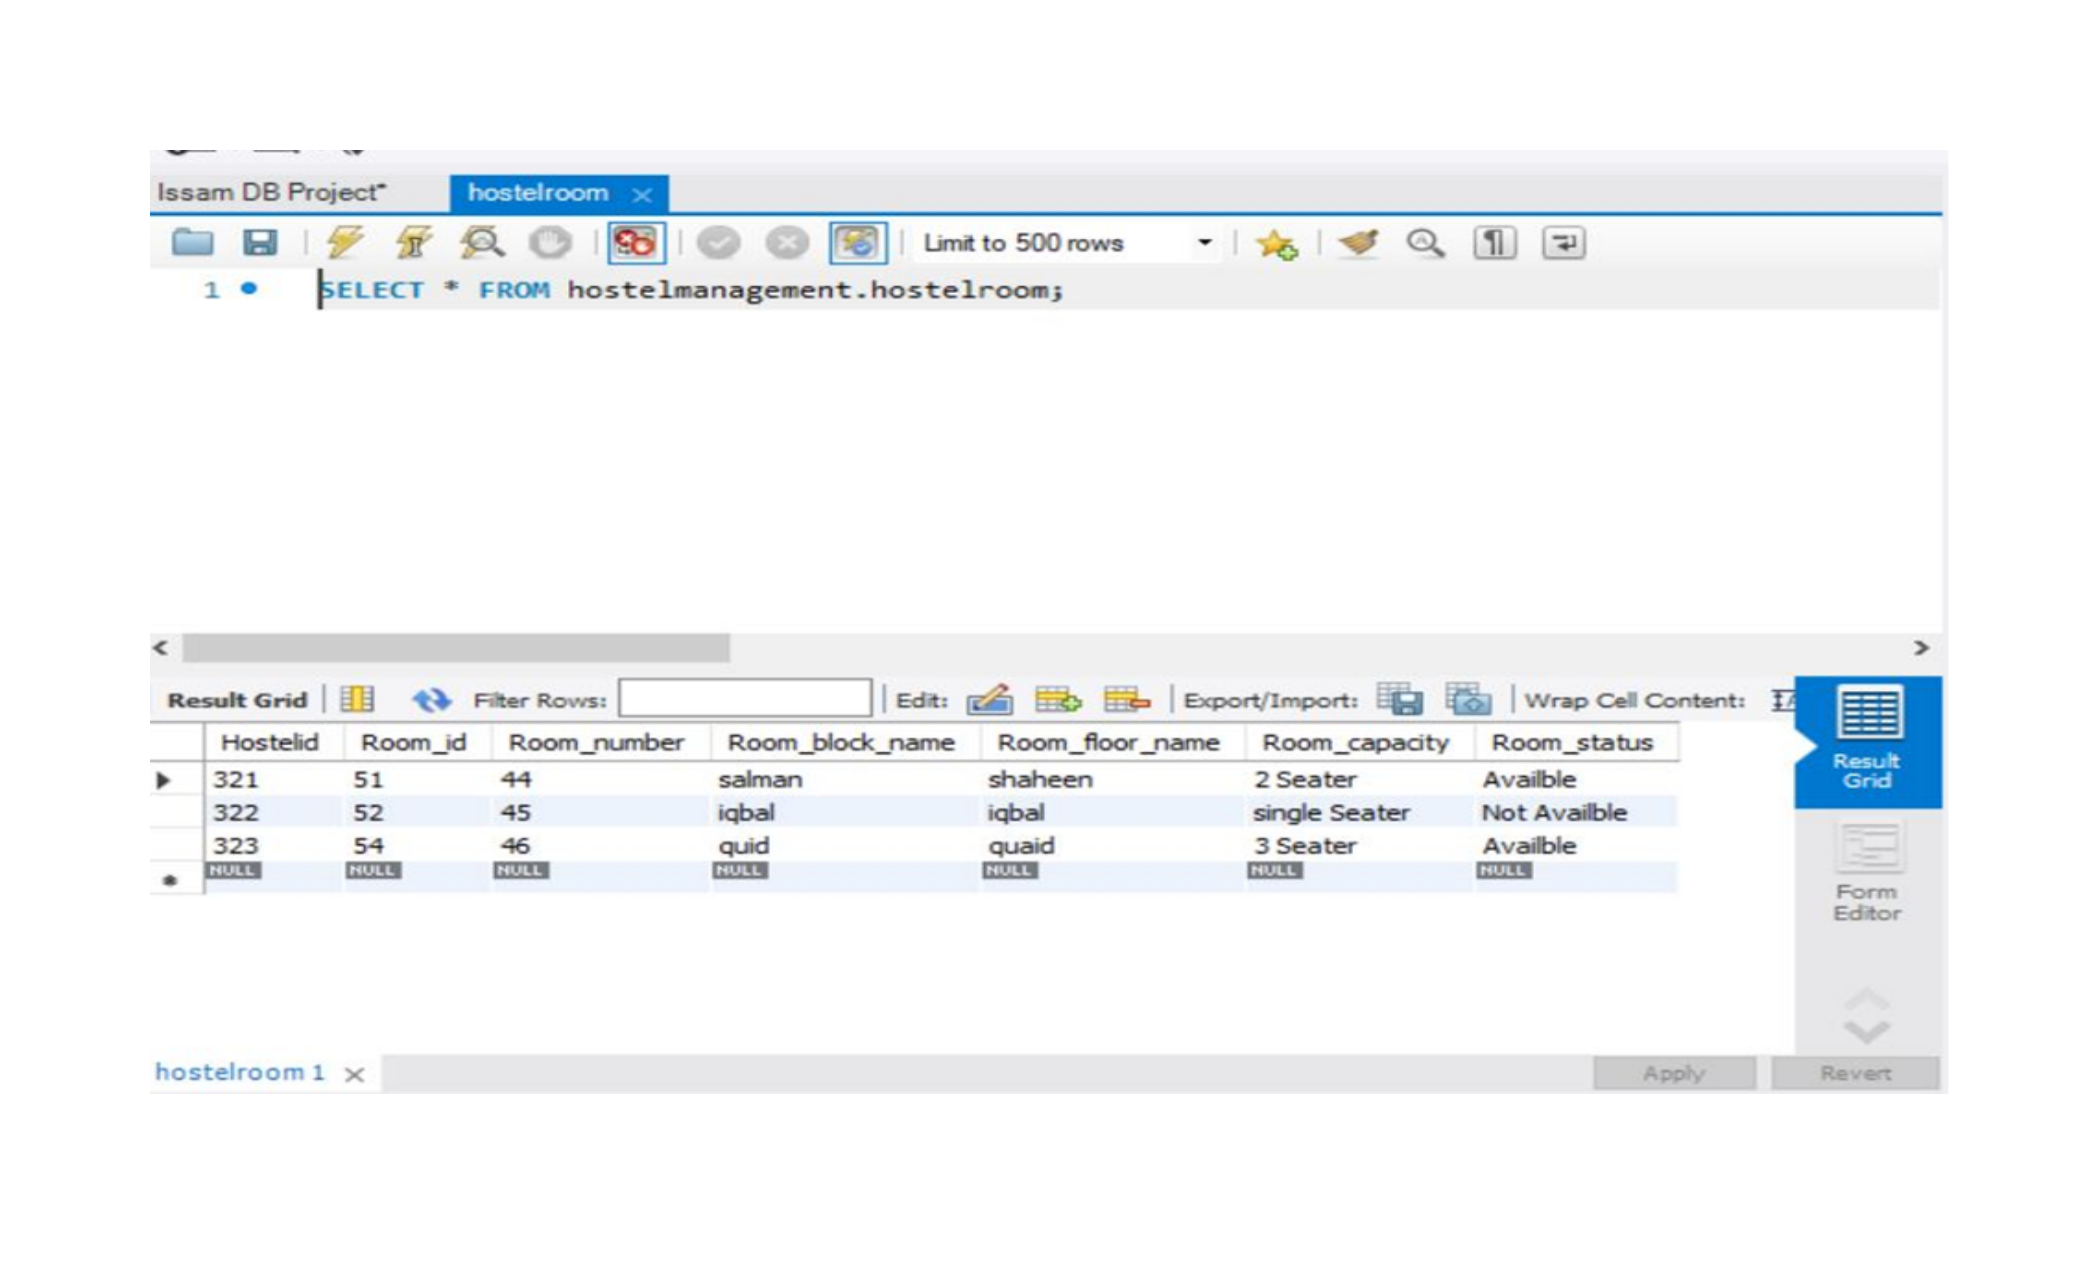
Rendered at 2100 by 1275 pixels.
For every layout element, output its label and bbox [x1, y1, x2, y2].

picture [150, 150, 1949, 1094]
